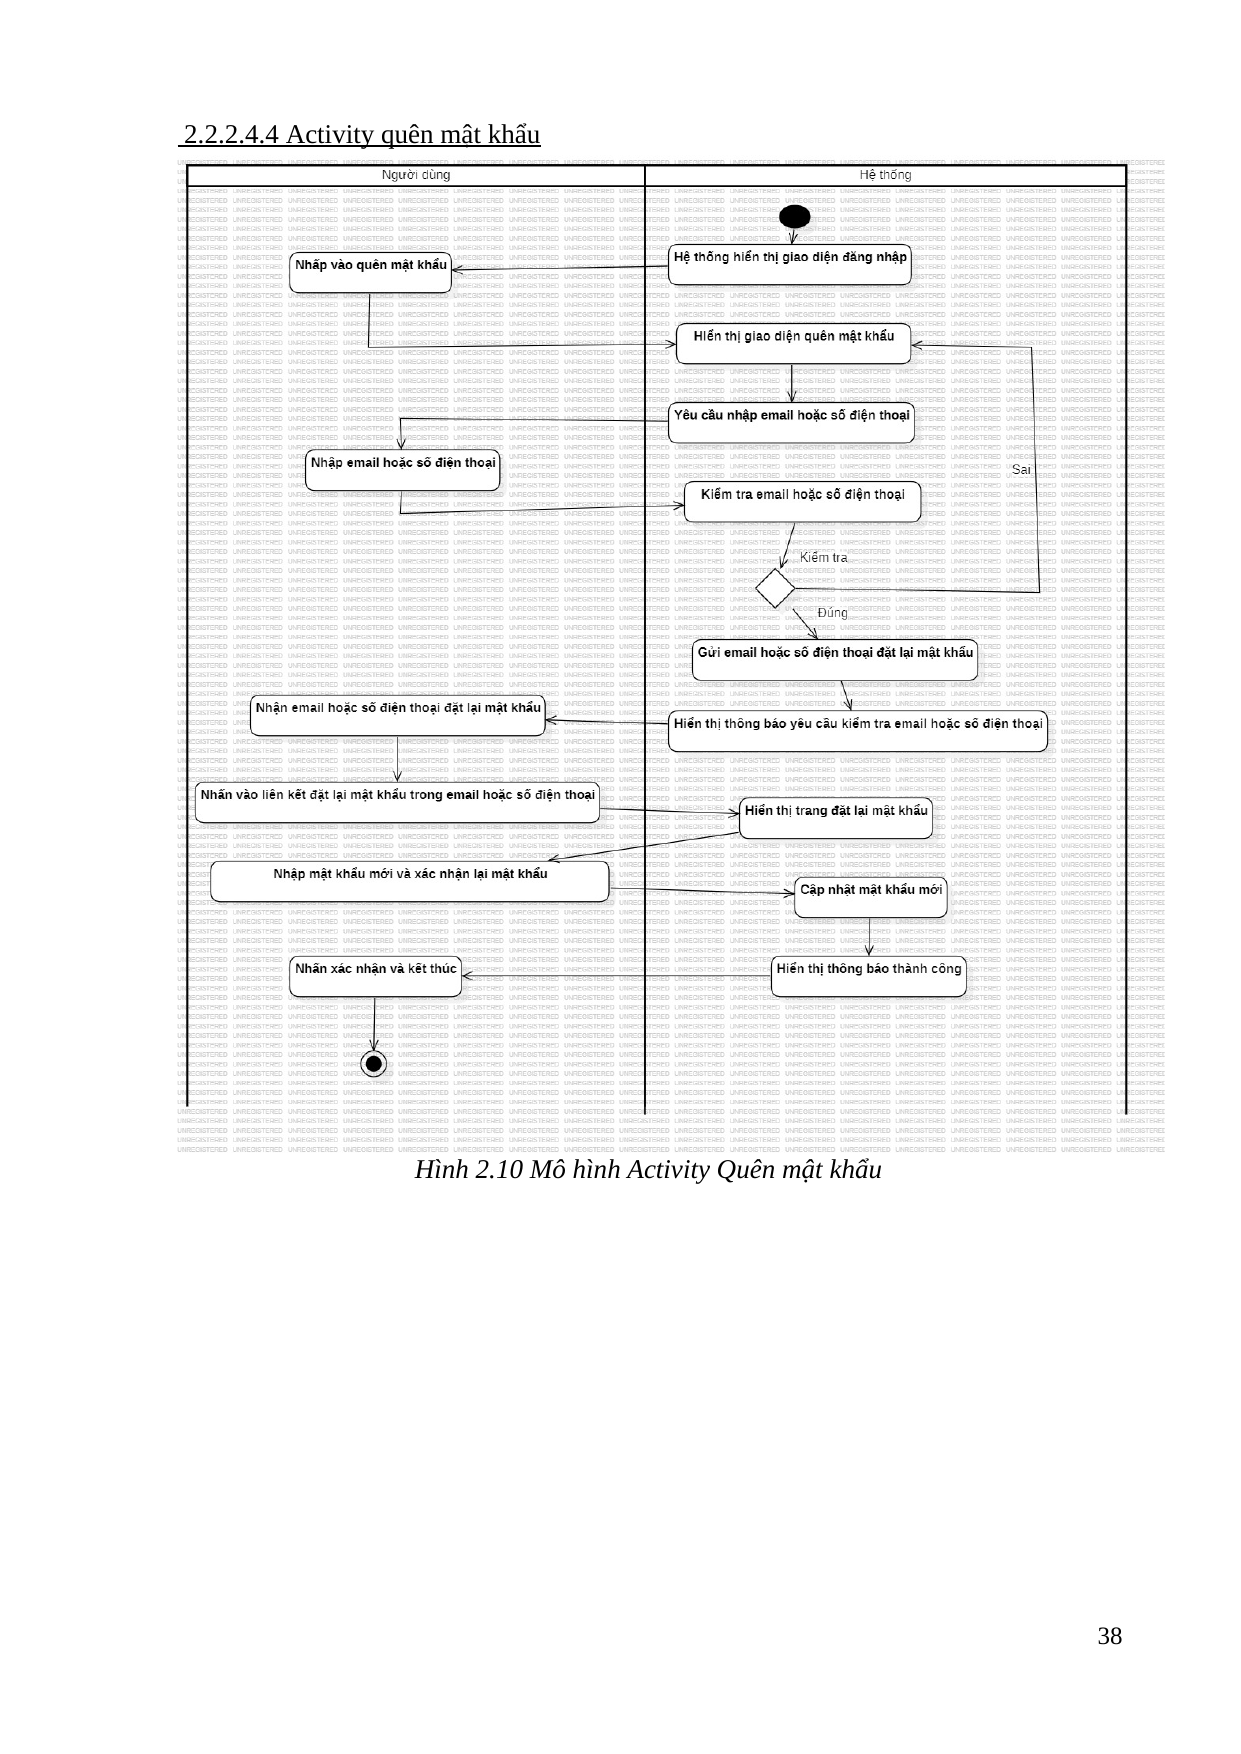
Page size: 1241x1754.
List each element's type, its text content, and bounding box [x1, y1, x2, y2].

subtitle 2.2.2.4.4 Activity quên mật khẩu [177, 118, 1122, 149]
text Hình 2.10 Mô hình Activity Quên mật khẩu [177, 1153, 1122, 1184]
picture [177, 155, 1165, 1153]
